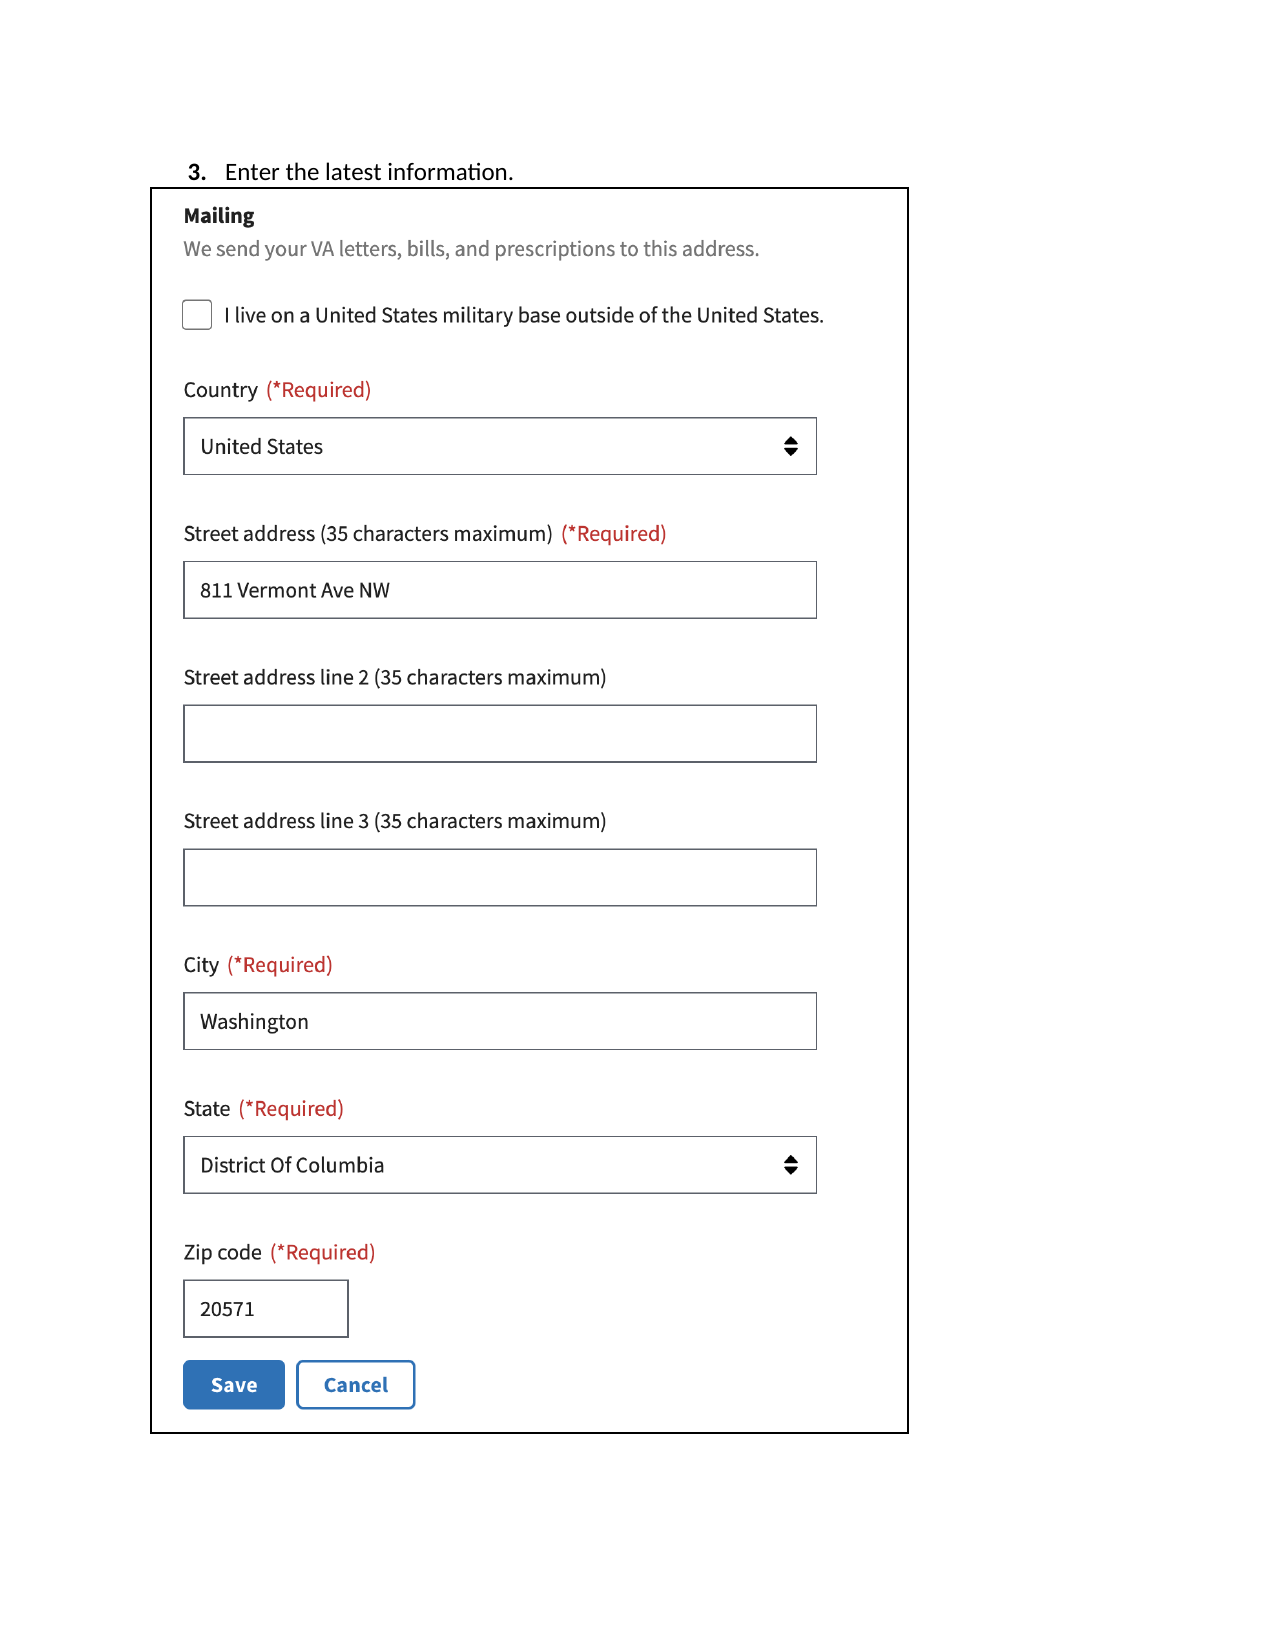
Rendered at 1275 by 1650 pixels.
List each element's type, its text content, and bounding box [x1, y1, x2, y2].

picture [152, 189, 907, 1432]
list Enter the latest information. [187, 156, 1125, 187]
